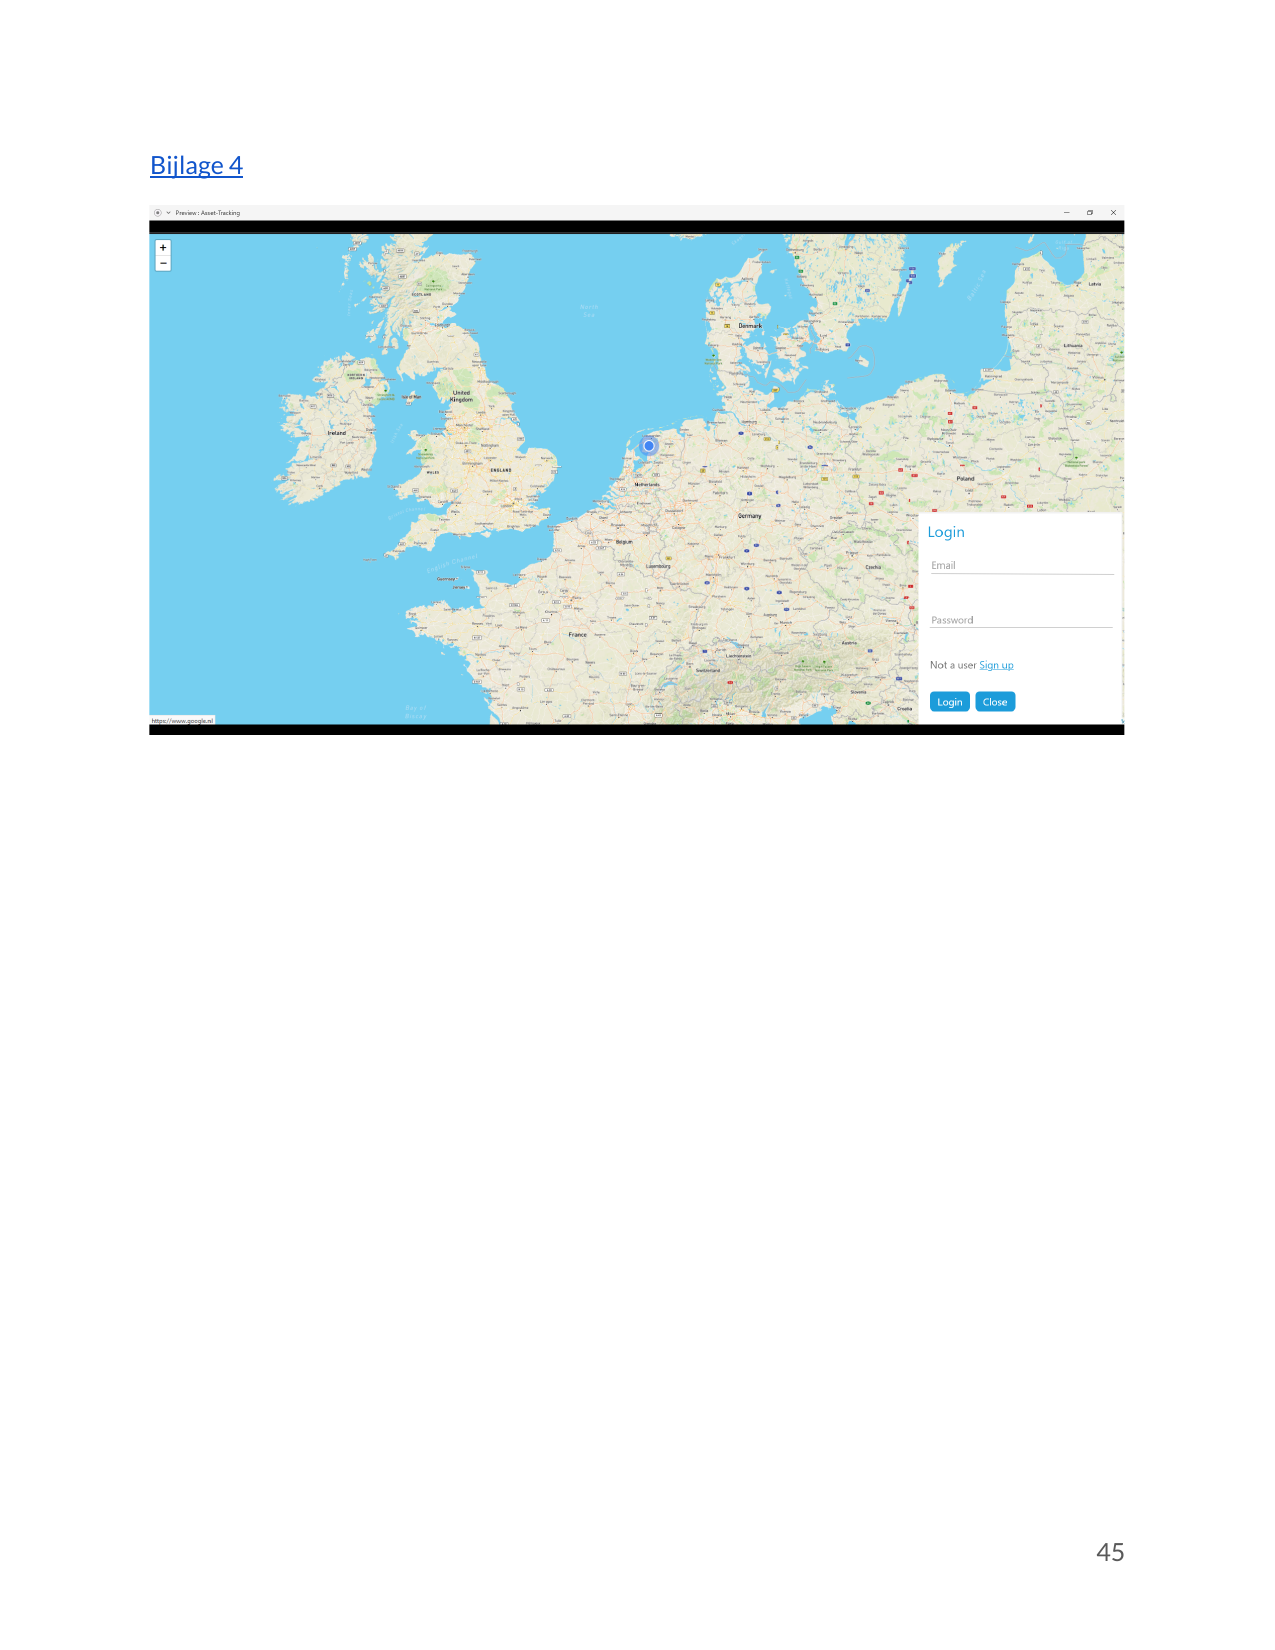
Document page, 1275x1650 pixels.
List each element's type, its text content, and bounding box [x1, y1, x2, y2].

picture [149, 205, 1125, 735]
text Bijlage 4 [150, 150, 1125, 180]
